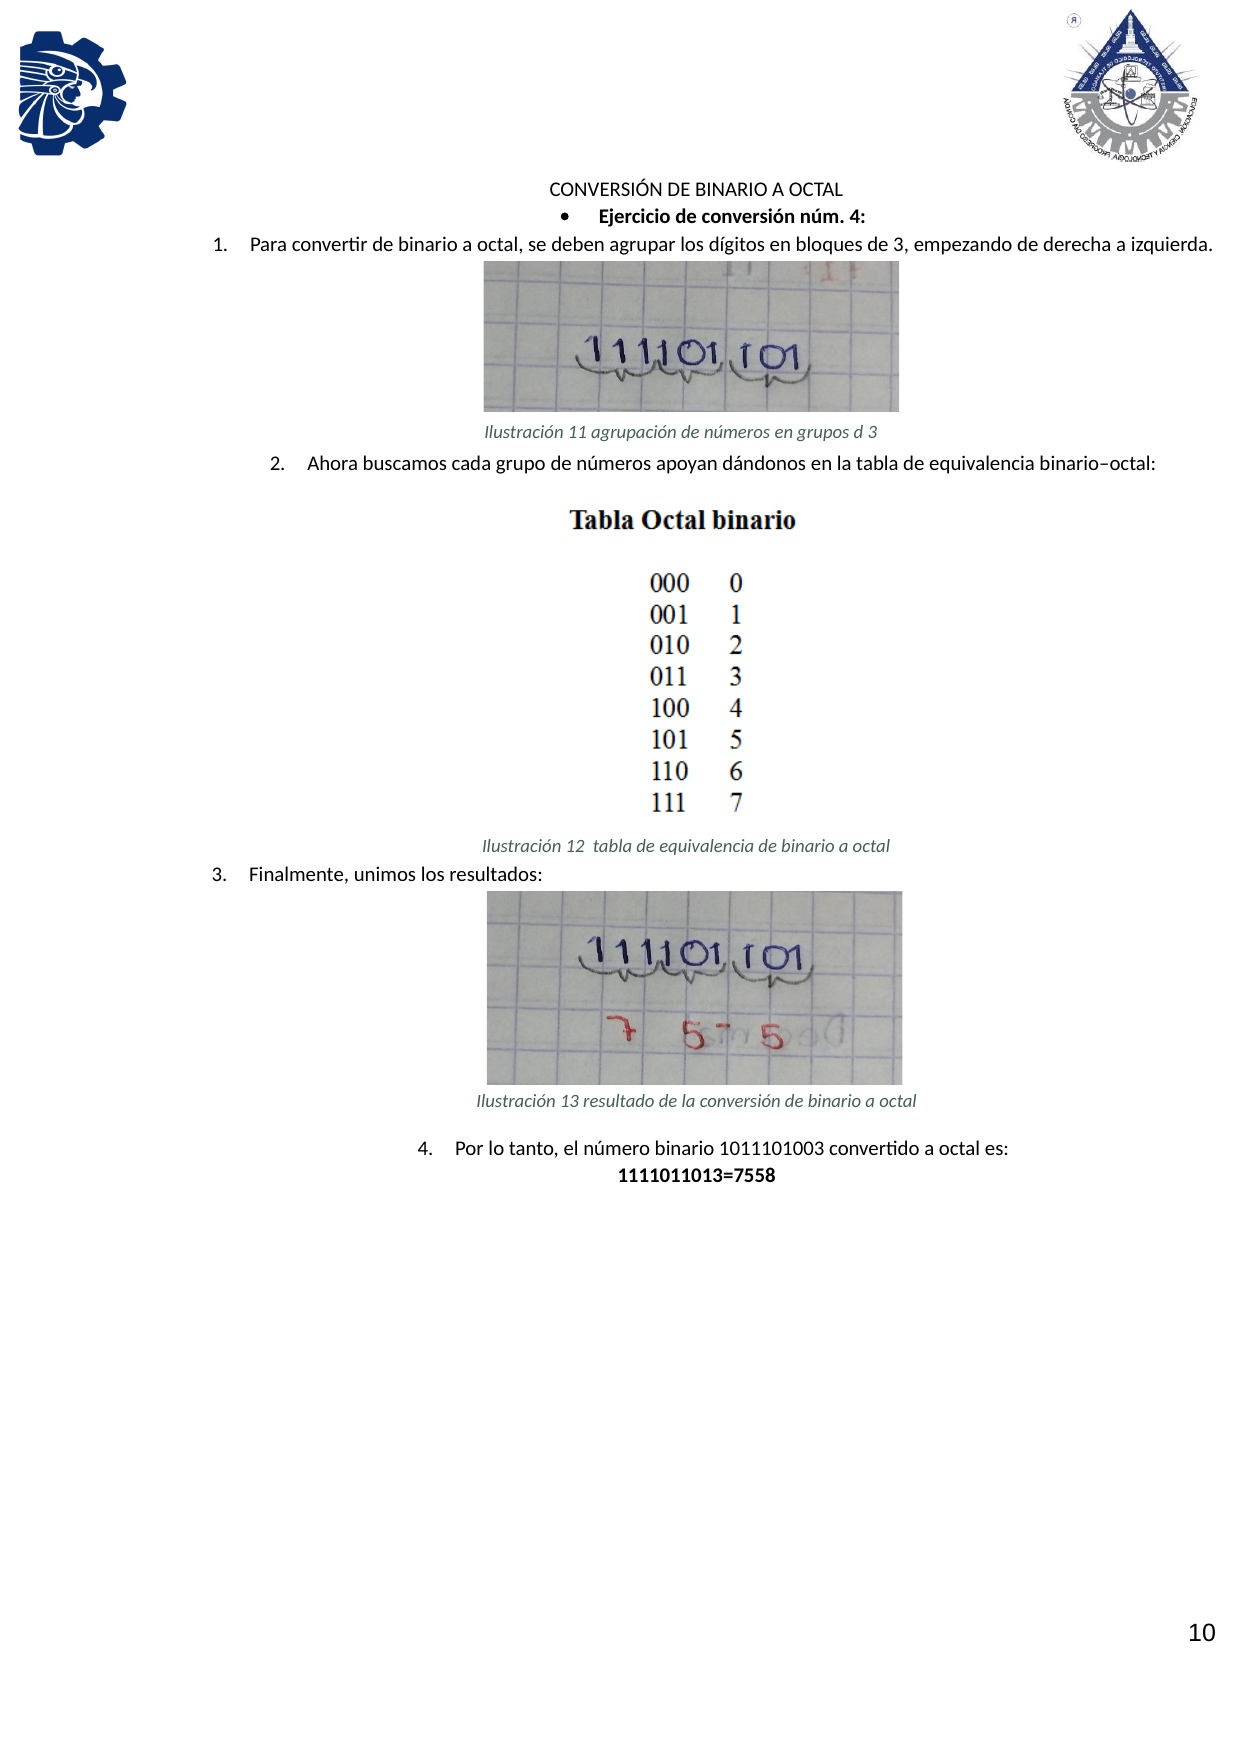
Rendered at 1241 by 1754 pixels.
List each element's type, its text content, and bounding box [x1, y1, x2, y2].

list Ejercicio de conversión núm. 4: [211, 203, 1215, 229]
picture [1063, 9, 1200, 162]
list Por lo tanto, el número binario 1011101003 convertido a octal es: [211, 1135, 1215, 1160]
list Ahora buscamos cada grupo de números apoyan dándonos en la tabla de equivalencia binario–octal: [211, 450, 1215, 475]
text 1111011013​=7558 [177, 1162, 1215, 1188]
list Para convertir de binario a octal, se deben agrupar los dígitos en bloques de 3, empezando de derecha a izquierda. [211, 231, 1215, 256]
picture [486, 891, 903, 1085]
list Finalmente, unimos los resultados: [211, 861, 1215, 886]
picture [483, 261, 900, 412]
picture [17, 27, 135, 159]
picture [541, 480, 847, 827]
text CONVERSIÓN DE BINARIO A OCTAL [177, 176, 1215, 201]
